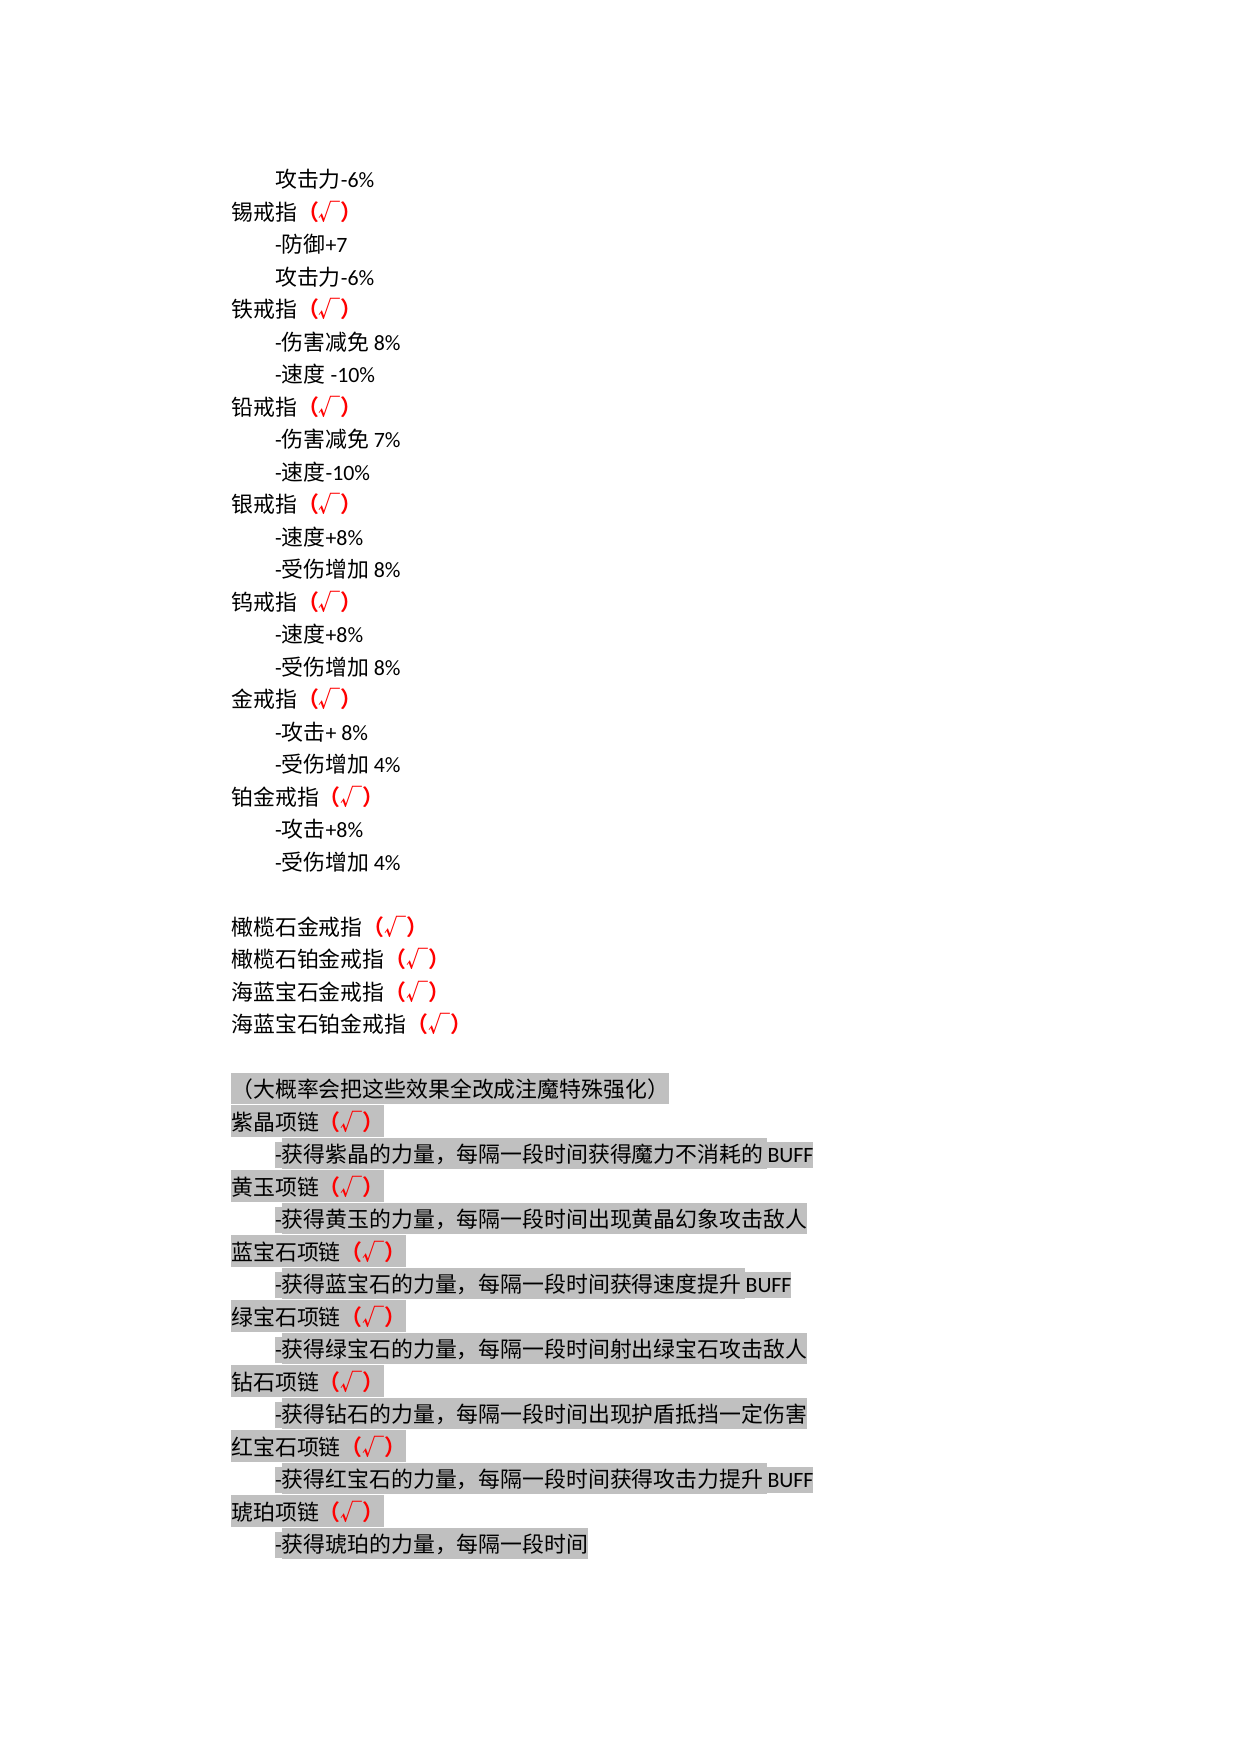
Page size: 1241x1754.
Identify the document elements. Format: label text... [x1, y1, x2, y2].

text -获得蓝宝石的力量，每隔一段时间获得速度提升BUFF [231, 1267, 1053, 1299]
text -获得钻石的力量，每隔一段时间出现护盾抵挡一定伤害 [231, 1397, 1053, 1429]
text -攻击+8% [231, 812, 1053, 844]
text -获得绿宝石的力量，每隔一段时间射出绿宝石攻击敌人 [231, 1332, 1053, 1364]
text -受伤增加4% [231, 844, 1053, 877]
text -速度-10% [231, 454, 1053, 487]
text -速度+8% [231, 519, 1053, 552]
text -受伤增加8% [231, 552, 1053, 584]
text -防御+7 [231, 227, 1053, 259]
text -获得黄玉的力量，每隔一段时间出现黄晶幻象攻击敌人 [231, 1202, 1053, 1234]
text -获得琥珀的力量，每隔一段时间 [231, 1527, 1053, 1559]
text 锡戒指（√） [187, 194, 1053, 227]
text 红宝石项链（√） [187, 1429, 1053, 1462]
text 银戒指（√） [187, 487, 1053, 519]
text 金戒指（√） [187, 682, 1053, 714]
text 紫晶项链（√） [187, 1104, 1053, 1137]
text 橄榄石金戒指（√） [187, 909, 1053, 942]
text 绿宝石项链（√） [187, 1299, 1053, 1332]
text （大概率会把这些效果全改成注魔特殊强化） [187, 1072, 1053, 1104]
text -速度+8% [231, 617, 1053, 649]
text 海蓝宝石铂金戒指（√） [187, 1007, 1053, 1039]
text 攻击力-6% [231, 162, 1053, 194]
text 铅戒指（√） [187, 389, 1053, 422]
text -伤害减免7% [231, 422, 1053, 454]
text 攻击力-6% [231, 259, 1053, 292]
text -伤害减免8% [231, 324, 1053, 357]
text 钨戒指（√） [187, 584, 1053, 617]
text -速度 -10% [231, 357, 1053, 389]
text -攻击+ 8% [231, 714, 1053, 747]
text 海蓝宝石金戒指（√） [187, 974, 1053, 1007]
text -受伤增加8% [231, 649, 1053, 682]
text -获得紫晶的力量，每隔一段时间获得魔力不消耗的BUFF [231, 1137, 1053, 1169]
text 黄玉项链（√） [187, 1169, 1053, 1202]
text 铂金戒指（√） [187, 779, 1053, 812]
text 蓝宝石项链（√） [187, 1234, 1053, 1267]
text 铁戒指（√） [187, 292, 1053, 324]
text 橄榄石铂金戒指（√） [187, 942, 1053, 974]
text 钻石项链（√） [187, 1364, 1053, 1397]
text 琥珀项链（√） [187, 1494, 1053, 1527]
text -获得红宝石的力量，每隔一段时间获得攻击力提升BUFF [231, 1462, 1053, 1494]
text -受伤增加4% [231, 747, 1053, 779]
